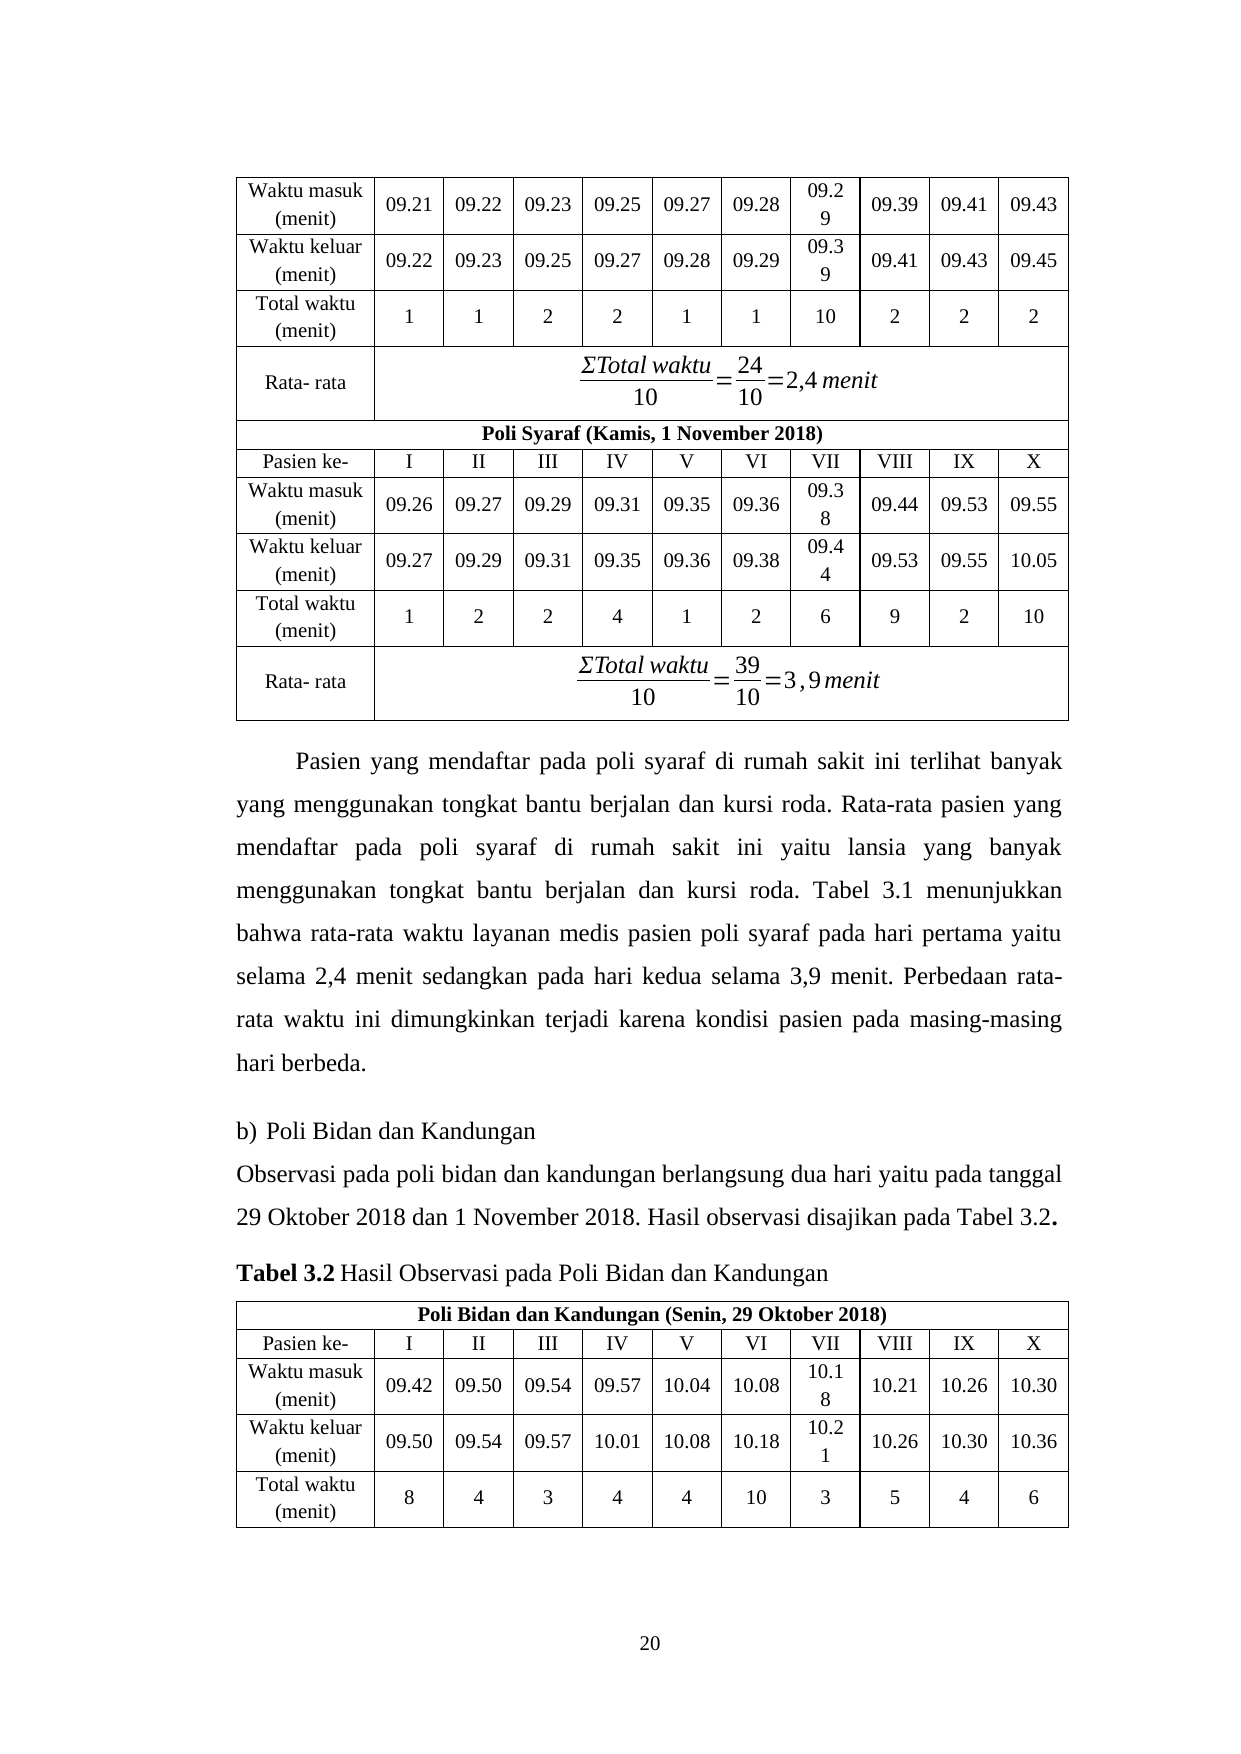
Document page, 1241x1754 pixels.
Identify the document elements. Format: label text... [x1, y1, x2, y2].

table_cell 1 [653, 291, 721, 346]
table_cell 1 [375, 591, 443, 646]
table_cell 09.55 [999, 478, 1068, 533]
table_cell 09.29 [444, 534, 513, 589]
table_cell 2 [514, 291, 582, 346]
table_cell IX [930, 1330, 998, 1358]
table_cell Waktu masuk (menit) [237, 1359, 374, 1414]
table_cell 4 [583, 1472, 652, 1527]
table_cell 3 [514, 1472, 582, 1527]
table_cell 1 [375, 291, 443, 346]
table_cell 09.54 [444, 1415, 513, 1471]
table_cell III [514, 1330, 582, 1358]
table_cell 09.41 [861, 235, 929, 290]
table_cell 09.22 [375, 235, 443, 290]
table_cell 6 [791, 591, 859, 646]
table_cell 09.57 [514, 1415, 582, 1471]
table_cell 4 [930, 1472, 998, 1527]
table_cell 09.35 [653, 478, 721, 533]
table_cell 09.27 [375, 534, 443, 589]
table_cell 09.22 [444, 178, 513, 233]
table_cell IV [583, 1330, 652, 1358]
table_cell VII [791, 450, 859, 477]
table_cell X [999, 1330, 1068, 1358]
table_cell Pasien ke- [237, 1330, 374, 1358]
table_cell 09.25 [514, 235, 582, 290]
table_cell 09.35 [583, 534, 652, 589]
table_cell 2 [583, 291, 652, 346]
table_cell Total waktu (menit) [237, 291, 374, 346]
table_cell II [444, 1330, 513, 1358]
table_cell 5 [861, 1472, 929, 1527]
table_cell 09.55 [930, 534, 998, 589]
list Poli Bidan dan Kandungan [236, 1116, 1063, 1144]
table_cell VIII [861, 450, 929, 477]
table_cell Rata- rata [237, 647, 374, 720]
table_cell 09.28 [653, 235, 721, 290]
table_cell 2 [861, 291, 929, 346]
table_cell 2 [930, 291, 998, 346]
table_cell 09.28 [722, 178, 790, 233]
table_cell Waktu keluar (menit) [237, 1415, 374, 1471]
table_cell 09.50 [444, 1359, 513, 1414]
table_cell 4 [583, 591, 652, 646]
table_cell 09.27 [653, 178, 721, 233]
table_cell 10.01 [583, 1415, 652, 1471]
table_cell 1 [653, 591, 721, 646]
table_cell 09.43 [930, 235, 998, 290]
table_cell 09.36 [722, 478, 790, 533]
table_cell 10.18 [722, 1415, 790, 1471]
table_cell 09.41 [930, 178, 998, 233]
table_cell 09.53 [861, 534, 929, 589]
table_cell 09.39 [791, 235, 859, 290]
table_cell 2 [722, 591, 790, 646]
table_cell 09.57 [583, 1359, 652, 1414]
table_cell IV [583, 450, 652, 477]
table_cell 10.21 [861, 1359, 929, 1414]
table_cell 1 [444, 291, 513, 346]
table_cell 10.08 [653, 1415, 721, 1471]
table_cell 09.29 [722, 235, 790, 290]
table_cell 10.30 [930, 1415, 998, 1471]
table_cell 09.23 [444, 235, 513, 290]
table_header Poli Bidan dan Kandungan (Senin, 29 Oktober 2018) [237, 1302, 1068, 1329]
table_cell II [444, 450, 513, 477]
table_cell 10.04 [653, 1359, 721, 1414]
table_cell 09.39 [861, 178, 929, 233]
table_cell 09.38 [722, 534, 790, 589]
table_cell [375, 347, 1068, 420]
table_cell 09.21 [375, 178, 443, 233]
table_cell 09.44 [861, 478, 929, 533]
table_cell 10.26 [930, 1359, 998, 1414]
table_cell 4 [444, 1472, 513, 1527]
table_cell VI [722, 1330, 790, 1358]
table_cell 09.45 [999, 235, 1068, 290]
table_cell III [514, 450, 582, 477]
table_cell 3 [791, 1472, 859, 1527]
table_cell IX [930, 450, 998, 477]
table_cell 10.30 [999, 1359, 1068, 1414]
table_cell 09.50 [375, 1415, 443, 1471]
table_cell 6 [999, 1472, 1068, 1527]
text Pasien yang mendaftar pada poli syaraf di rumah sakit ini terlihat banyak yang menggunakan tongkat bantu berjalan dan kursi roda. Rata-rata pasien yang mendaftar pada poli syaraf di rumah sakit ini yaitu lansia yang banyak menggunakan tongkat bantu berjalan dan kursi roda. Tabel 3.1 menunjukkan bahwa rata-rata waktu layanan medis pasien poli syaraf pada hari pertama yaitu selama 2,4 menit sedangkan pada hari kedua selama 3,9 menit. Perbedaan rata-rata waktu ini dimungkinkan terjadi karena kondisi pasien pada masing-masing hari berbeda. [236, 746, 1063, 1076]
text Tabel 3.2 Hasil Observasi pada Poli Bidan dan Kandungan [236, 1258, 1063, 1286]
table_cell VI [722, 450, 790, 477]
table_cell 10.21 [791, 1415, 859, 1471]
table_cell X [999, 450, 1068, 477]
table_cell 09.54 [514, 1359, 582, 1414]
table_cell 10 [999, 591, 1068, 646]
table_cell 1 [722, 291, 790, 346]
table_cell 09.43 [999, 178, 1068, 233]
table_cell 09.27 [444, 478, 513, 533]
table_cell Rata- rata [237, 347, 374, 420]
table_cell 09.29 [791, 178, 859, 233]
table_cell Total waktu (menit) [237, 591, 374, 646]
table_cell 09.44 [791, 534, 859, 589]
table_cell Total waktu (menit) [237, 1472, 374, 1527]
table_cell Waktu keluar (menit) [237, 235, 374, 290]
table_cell 10.08 [722, 1359, 790, 1414]
table_cell [375, 647, 1068, 720]
table_cell 09.36 [653, 534, 721, 589]
table_cell 09.25 [583, 178, 652, 233]
table_cell Pasien ke- [237, 450, 374, 477]
table_cell 10 [791, 291, 859, 346]
table_cell 09.31 [514, 534, 582, 589]
table_cell 09.53 [930, 478, 998, 533]
table_cell 09.29 [514, 478, 582, 533]
table_cell 10 [722, 1472, 790, 1527]
table_cell 09.42 [375, 1359, 443, 1414]
table_cell 4 [653, 1472, 721, 1527]
table_cell 2 [930, 591, 998, 646]
table_cell 10.18 [791, 1359, 859, 1414]
table_cell 9 [861, 591, 929, 646]
table_cell I [375, 450, 443, 477]
table_cell V [653, 450, 721, 477]
table_cell I [375, 1330, 443, 1358]
table_cell 09.26 [375, 478, 443, 533]
table_cell 2 [514, 591, 582, 646]
table_cell 09.38 [791, 478, 859, 533]
table_cell 8 [375, 1472, 443, 1527]
table_cell 09.27 [583, 235, 652, 290]
table_cell 09.31 [583, 478, 652, 533]
table_cell Poli Syaraf (Kamis, 1 November 2018) [237, 421, 1068, 448]
table_cell 09.23 [514, 178, 582, 233]
table_cell Waktu masuk (menit) [237, 178, 374, 233]
text Observasi pada poli bidan dan kandungan berlangsung dua hari yaitu pada tanggal 29 Oktober 2018 dan 1 November 2018. Hasil observasi disajikan pada Tabel 3.2. [236, 1159, 1063, 1231]
table_cell VIII [861, 1330, 929, 1358]
table_cell 10.26 [861, 1415, 929, 1471]
table_cell 2 [999, 291, 1068, 346]
table_cell Waktu masuk (menit) [237, 478, 374, 533]
table_cell 10.05 [999, 534, 1068, 589]
table_cell V [653, 1330, 721, 1358]
table_cell 2 [444, 591, 513, 646]
table_cell 10.36 [999, 1415, 1068, 1471]
table_cell VII [791, 1330, 859, 1358]
table_cell Waktu keluar (menit) [237, 534, 374, 589]
